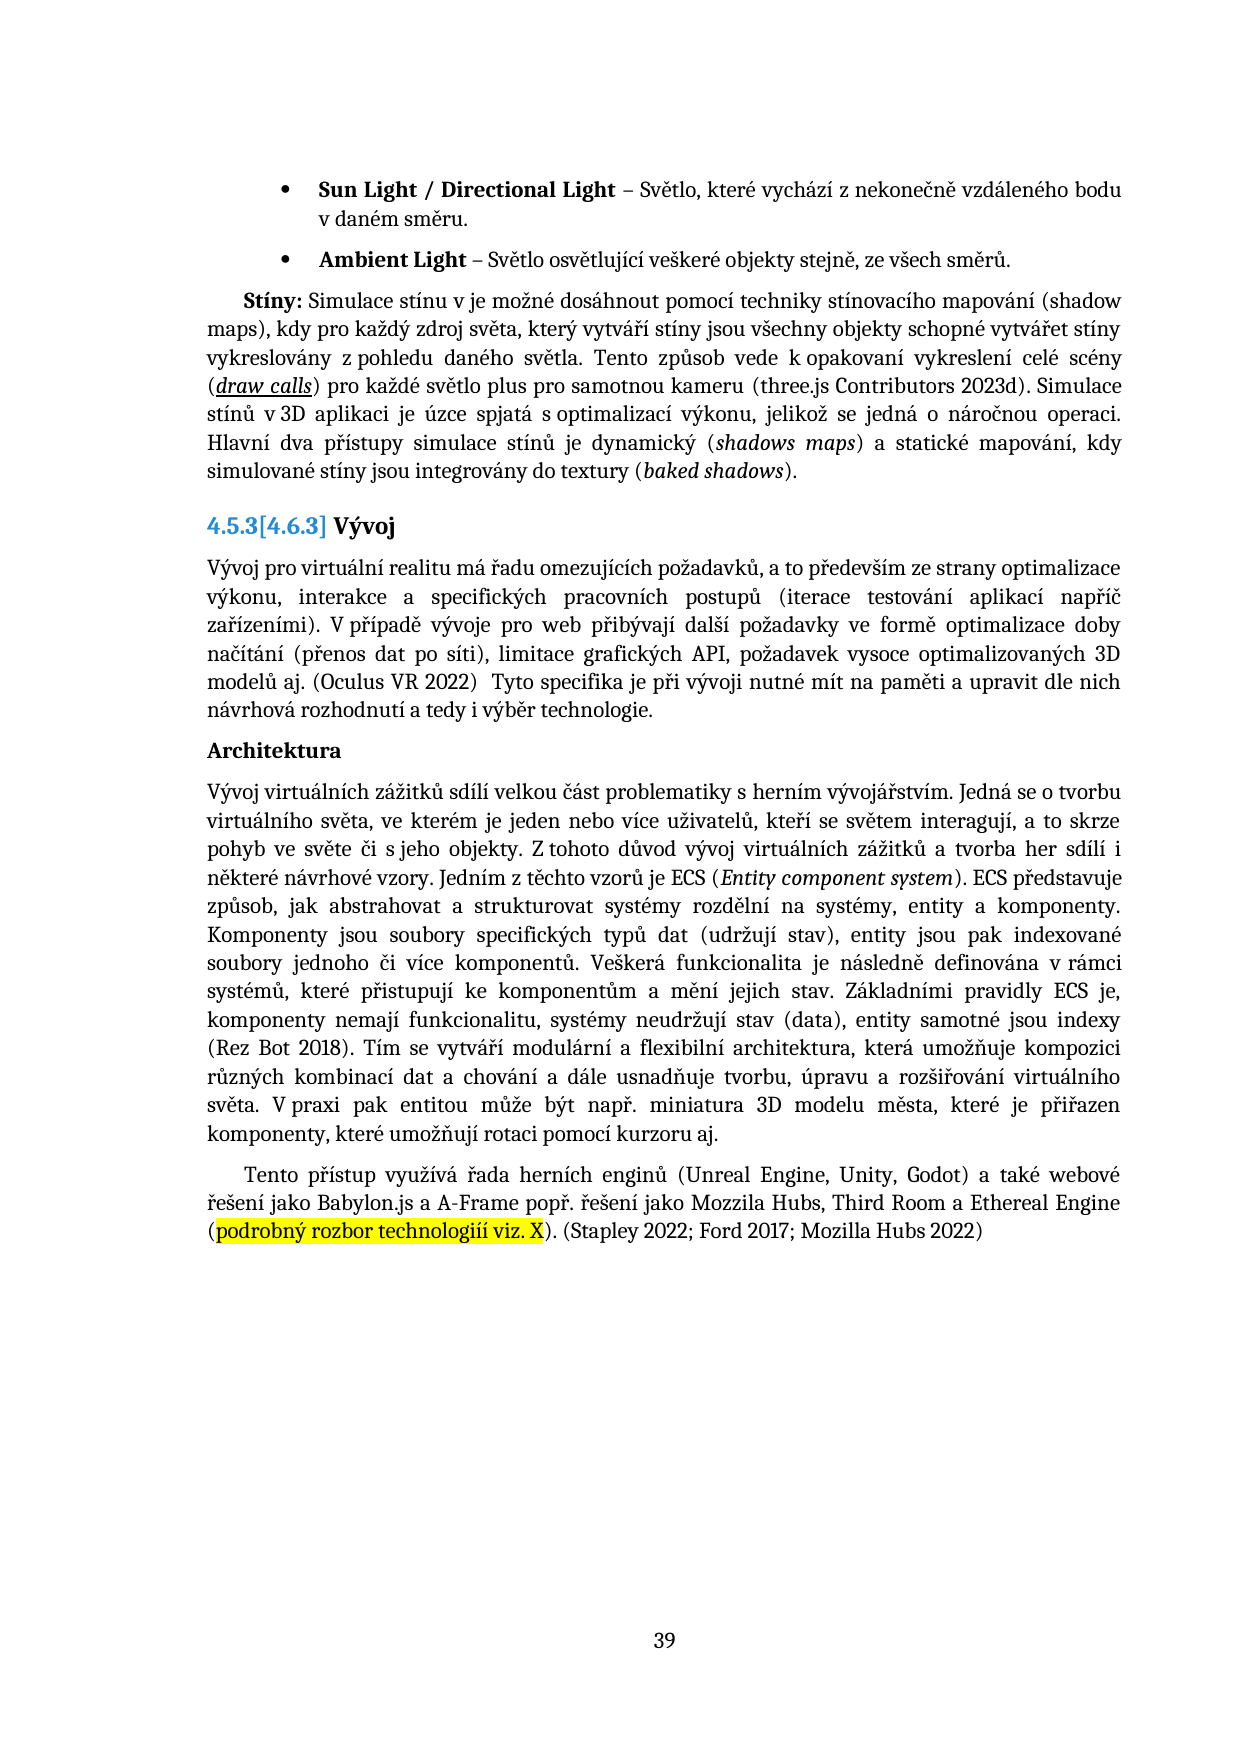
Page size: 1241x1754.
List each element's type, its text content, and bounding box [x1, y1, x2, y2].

text Stíny: Simulace stínu v je možné dosáhnout pomocí techniky stínovacího mapování (shadow maps), kdy pro každý zdroj světa, který vytváří stíny jsou všechny objekty schopné vytvářet stíny vykreslovány z pohledu daného světla. Tento způsob vede k opakovaní vykreslení celé scény (draw calls) pro každé světlo plus pro samotnou kameru (three.js Contributors 2023d). Simulace stínů v 3D aplikaci je úzce spjatá s optimalizací výkonu, jelikož se jedná o náročnou operaci. Hlavní dva přístupy simulace stínů je dynamický (shadows maps) a statické mapování, kdy simulované stíny jsou integrovány do textury (baked shadows). [207, 287, 1122, 484]
text Vývoj pro virtuální realitu má řadu omezujících požadavků, a to především ze strany optimalizace výkonu, interakce a specifických pracovních postupů (iterace testování aplikací napříč zařízeními). V případě vývoje pro web přibývají další požadavky ve formě optimalizace doby načítání (přenos dat po síti), limitace grafických API, požadavek vysoce optimalizovaných 3D modelů aj. (Oculus VR 2022) Tyto specifika je při vývoji nutné mít na paměti a upravit dle nich návrhová rozhodnutí a tedy i výběr technologie. [207, 555, 1122, 724]
list Sun Light / Directional Light – Světlo, které vychází z nekonečně vzdáleného bodu v daném směru. [281, 177, 1122, 232]
subtitle Vývoj [207, 512, 1122, 540]
text Tento přístup využívá řada herních enginů (Unreal Engine, Unity, Godot) a také webové řešení jako Babylon.js a A-Frame popř. řešení jako Mozzila Hubs, Third Room a Ethereal Engine (podrobný rozbor technologiíí viz. X). (Stapley 2022; Ford 2017; Mozilla Hubs 2022) [207, 1161, 1122, 1244]
text Vývoj virtuálních zážitků sdílí velkou část problematiky s herním vývojářstvím. Jedná se o tvorbu virtuálního světa, ve kterém je jeden nebo více uživatelů, kteří se světem interagují, a to skrze pohyb ve světe či s jeho objekty. Z tohoto důvod vývoj virtuálních zážitků a tvorba her sdílí i některé návrhové vzory. Jedním z těchto vzorů je ECS (Entity component system). ECS představuje způsob, jak abstrahovat a strukturovat systémy rozdělní na systémy, entity a komponenty. Komponenty jsou soubory specifických typů dat (udržují stav), entity jsou pak indexované soubory jednoho či více komponentů. Veškerá funkcionalita je následně definována v rámci systémů, které přistupují ke komponentům a mění jejich stav. Základními pravidly ECS je, komponenty nemají funkcionalitu, systémy neudržují stav (data), entity samotné jsou indexy (Rez Bot 2018). Tím se vytváří modulární a flexibilní architektura, která umožňuje kompozici různých kombinací dat a chování a dále usnadňuje tvorbu, úpravu a rozšiřování virtuálního světa. V praxi pak entitou může být např. miniatura 3D modelu města, které je přiřazen komponenty, které umožňují rotaci pomocí kurzoru aj. [207, 779, 1122, 1147]
text Architektura [207, 738, 1122, 764]
list Ambient Light – Světlo osvětlující veškeré objekty stejně, ze všech směrů. [281, 247, 1122, 273]
